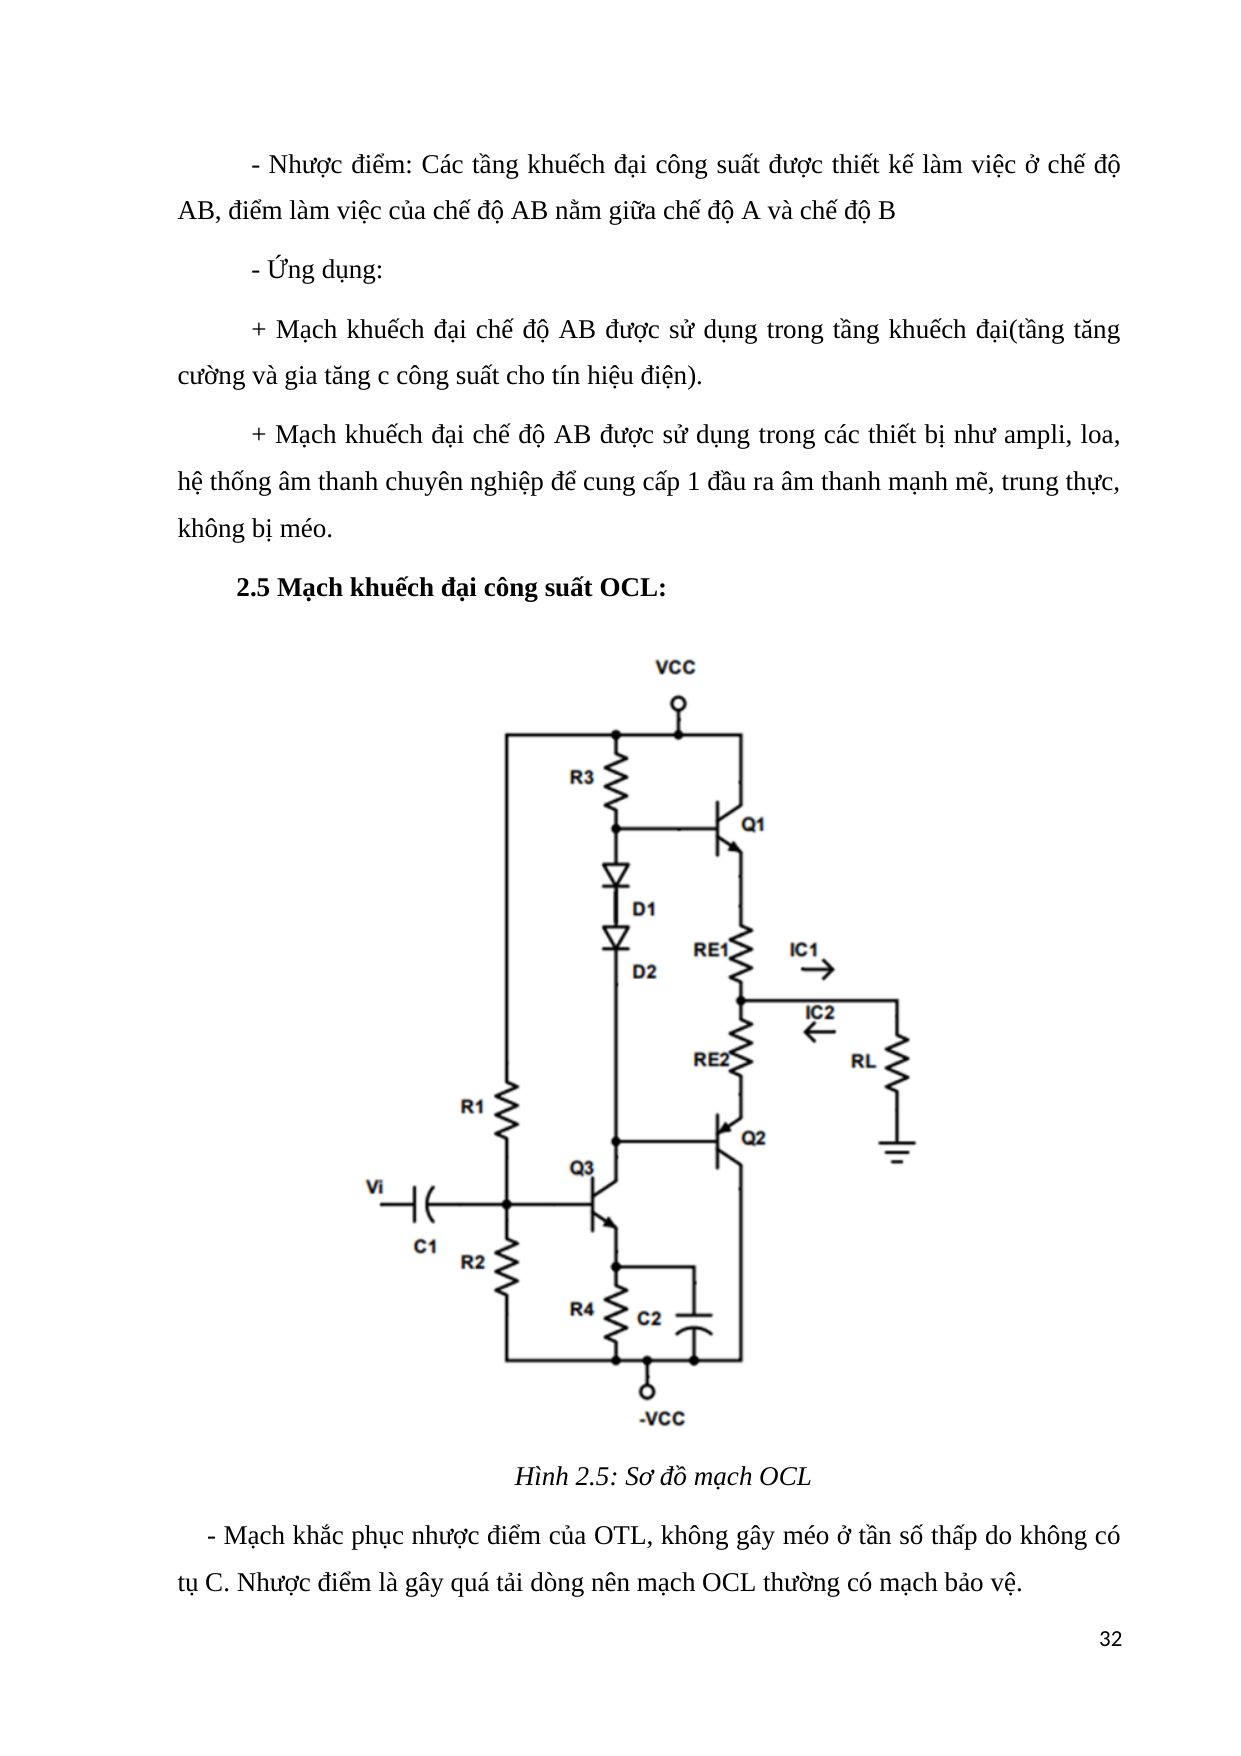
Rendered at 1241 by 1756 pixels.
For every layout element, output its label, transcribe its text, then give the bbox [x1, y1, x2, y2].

text + Mạch khuếch đại chế độ AB được sử dụng trong tầng khuếch đại(tầng tăng cường và gia tăng c công suất cho tín hiệu điện). [177, 313, 1122, 391]
text - Nhược điểm: Các tầng khuếch đại công suất được thiết kế làm việc ở chế độ AB, điểm làm việc của chế độ AB nằm giữa chế độ A và chế độ B [177, 148, 1122, 226]
text + Mạch khuếch đại chế độ AB được sử dụng trong các thiết bị như ampli, loa, hệ thống âm thanh chuyên nghiệp để cung cấp 1 đầu ra âm thanh mạnh mẽ, trung thực, không bị méo. [177, 418, 1122, 543]
text - Mạch khắc phục nhược điểm của OTL, không gây méo ở tần số thấp do không có tụ C. Nhược điểm là gây quá tải dòng nên mạch OCL thường có mạch bảo vệ. [177, 1519, 1122, 1597]
picture [285, 630, 1044, 1433]
text - Ứng dụng: [177, 253, 1122, 285]
text Hình 2.5: Sơ đồ mạch OCL [177, 1460, 1122, 1491]
subtitle 2.5 Mạch khuếch đại công suất OCL: [177, 571, 1122, 602]
